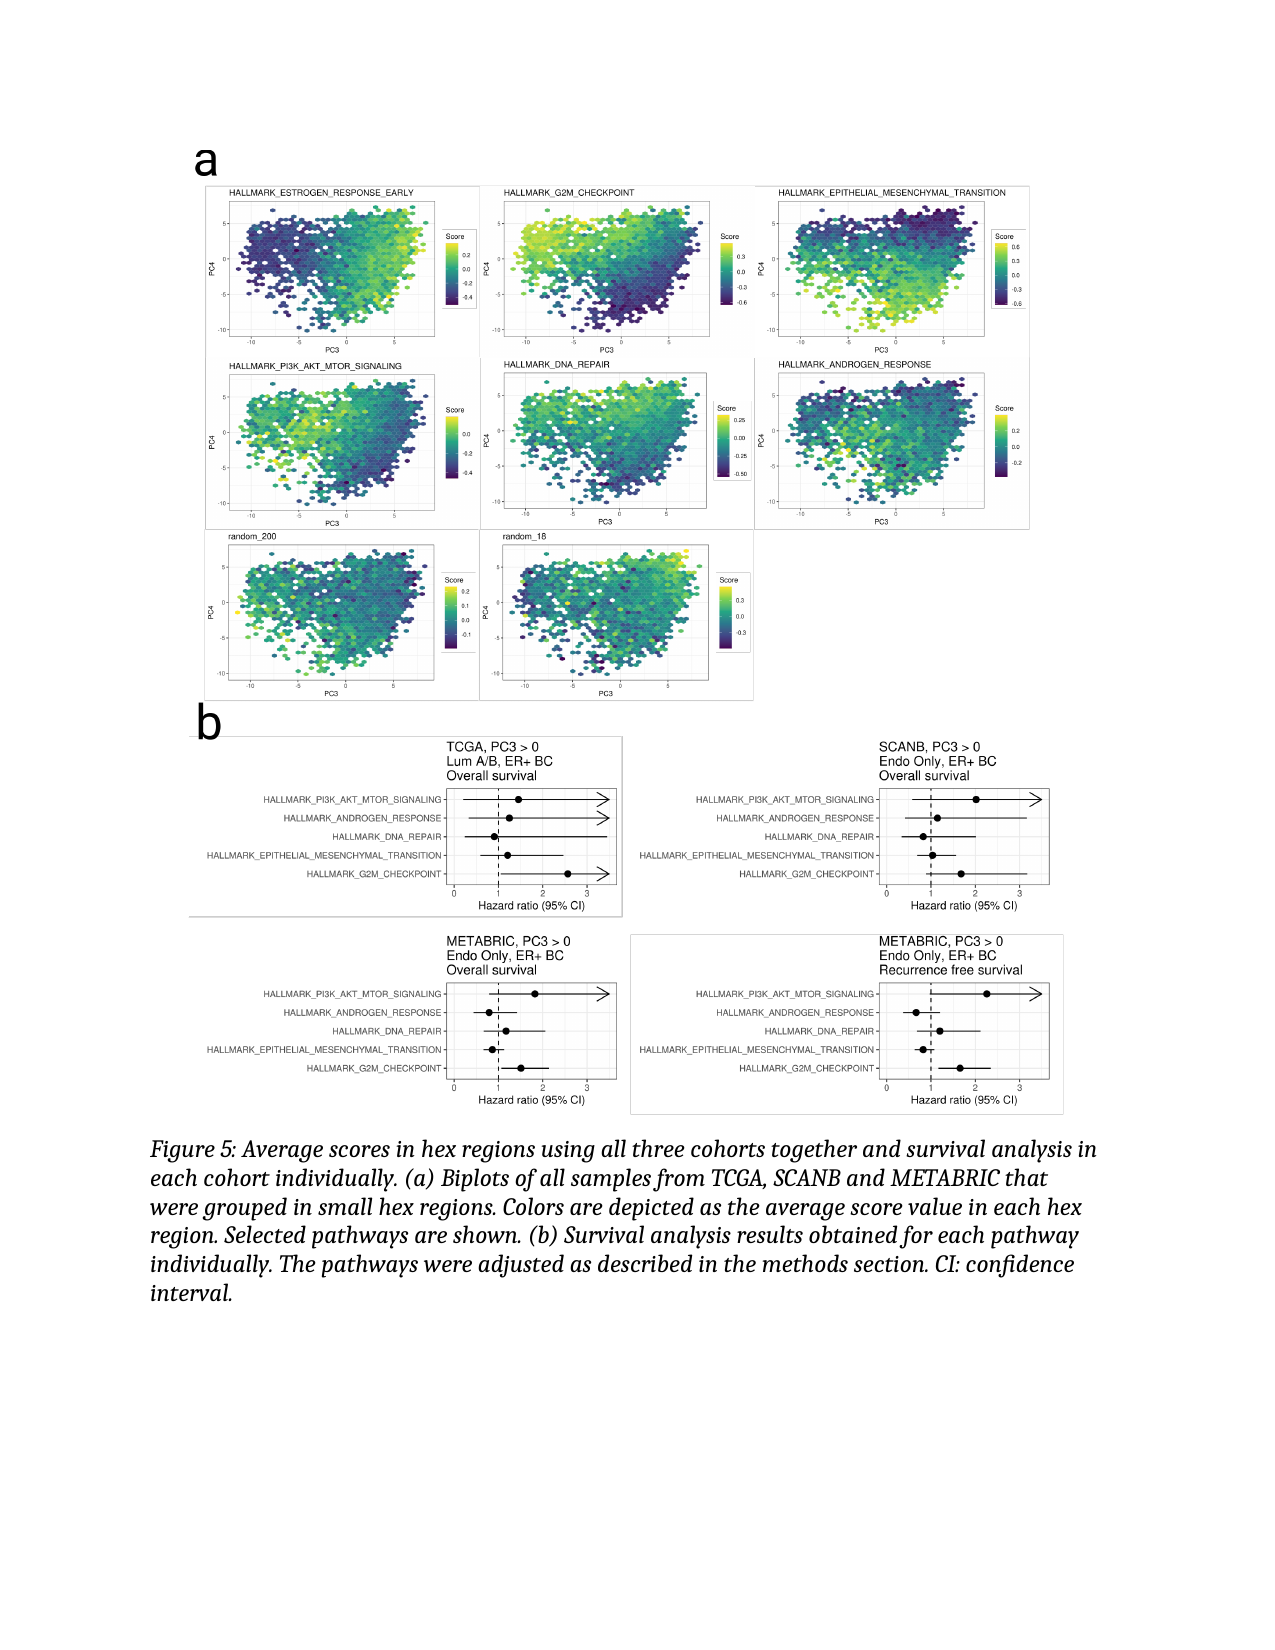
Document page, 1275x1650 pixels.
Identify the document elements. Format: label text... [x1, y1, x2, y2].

picture [188, 150, 1064, 1115]
table_header Figure 5: Average scores in hex regions using all three cohorts together and survival analysis in each cohort individually. (a) Biplots of all samples from TCGA, SCANB and METABRIC that were grouped in small hex regions. Colors are depicted as the average score value in each hex region. Selected pathways are shown. (b) Survival analysis results obtained for each pathway individually. The pathways were adjusted as described in the methods section. CI: confidence interval. [139, 150, 1114, 1320]
